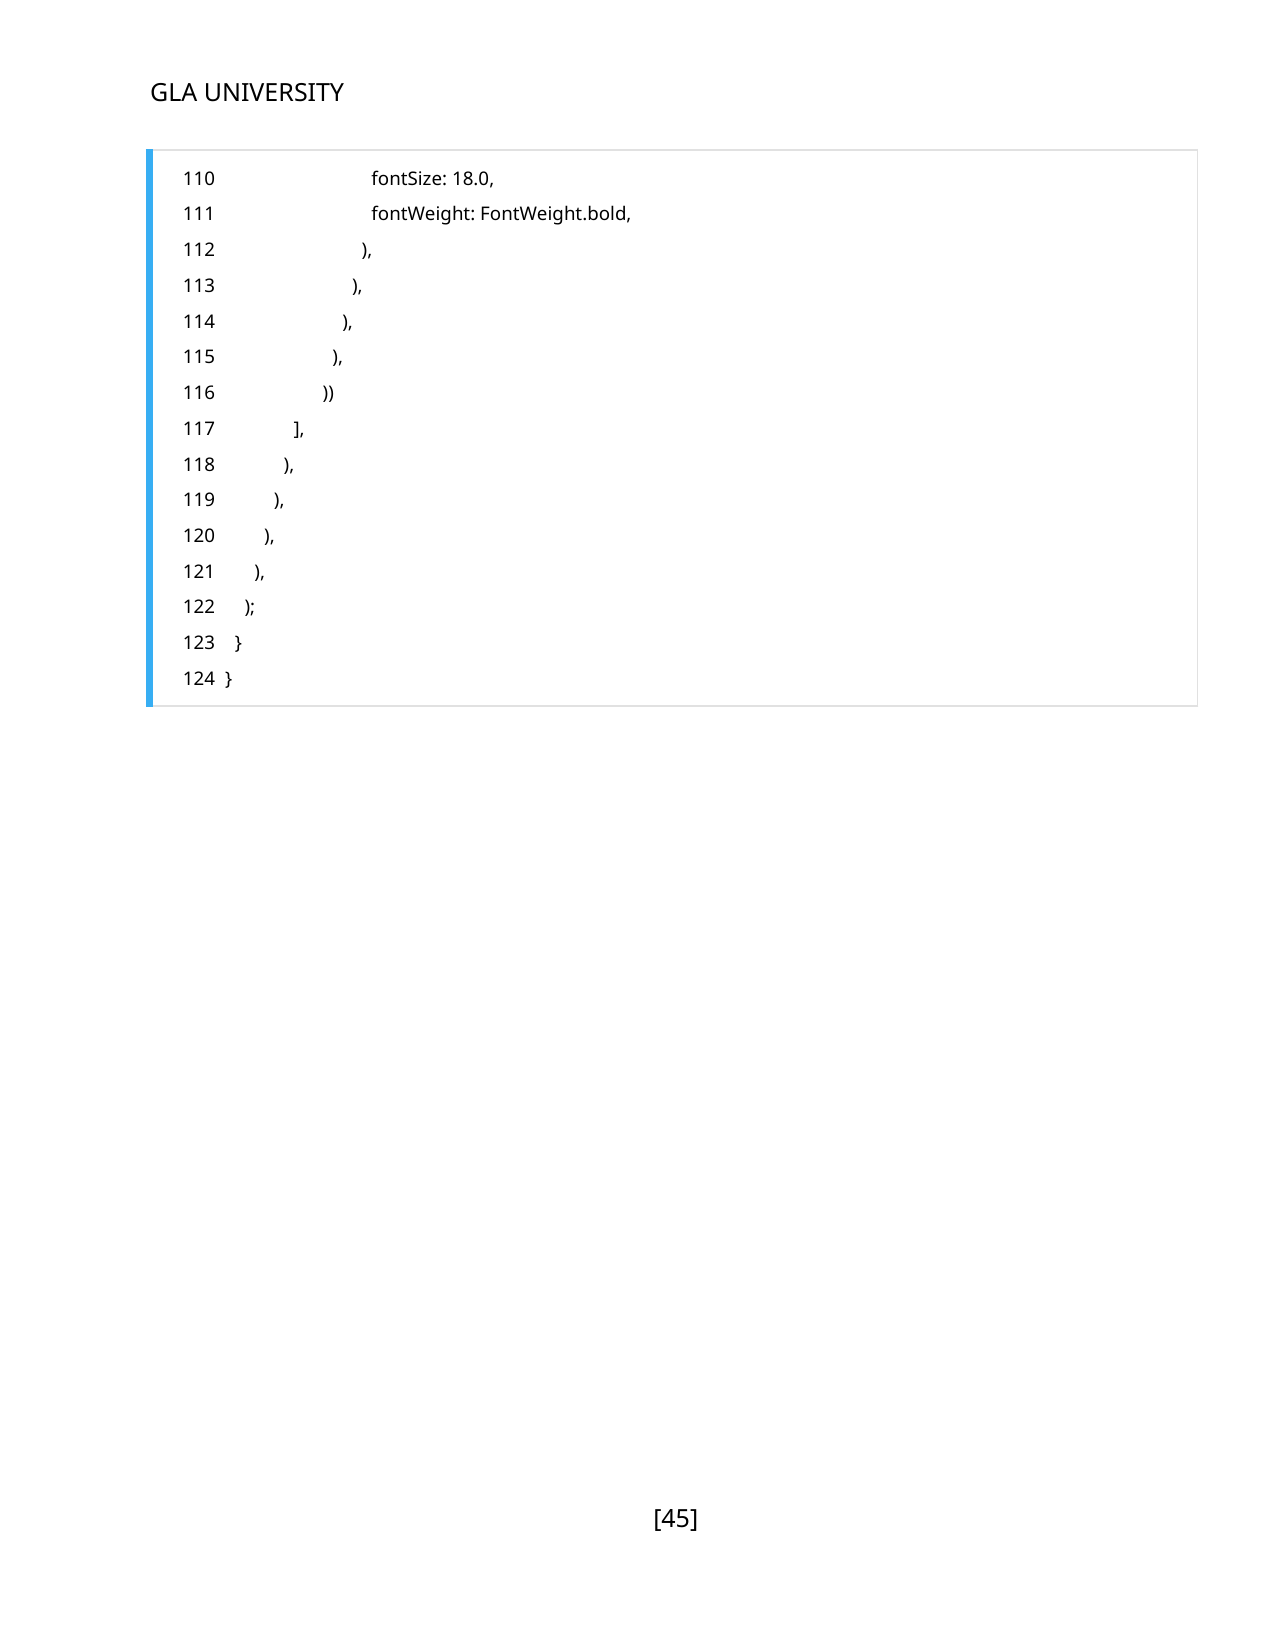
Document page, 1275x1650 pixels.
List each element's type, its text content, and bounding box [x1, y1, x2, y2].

list ), [153, 542, 1197, 578]
list fontSize: 18.0, [153, 151, 1197, 184]
list ), [153, 506, 1197, 542]
list ), [153, 435, 1197, 470]
list fontWeight: FontWeight.bold, [153, 184, 1197, 220]
list ], [153, 399, 1197, 435]
list )) [153, 363, 1197, 399]
list } [153, 613, 1197, 649]
list ), [153, 220, 1197, 256]
list ), [153, 292, 1197, 327]
list ), [153, 470, 1197, 506]
list ), [153, 256, 1197, 292]
list } [153, 649, 1197, 705]
list ), [153, 327, 1197, 363]
list ); [153, 578, 1197, 613]
